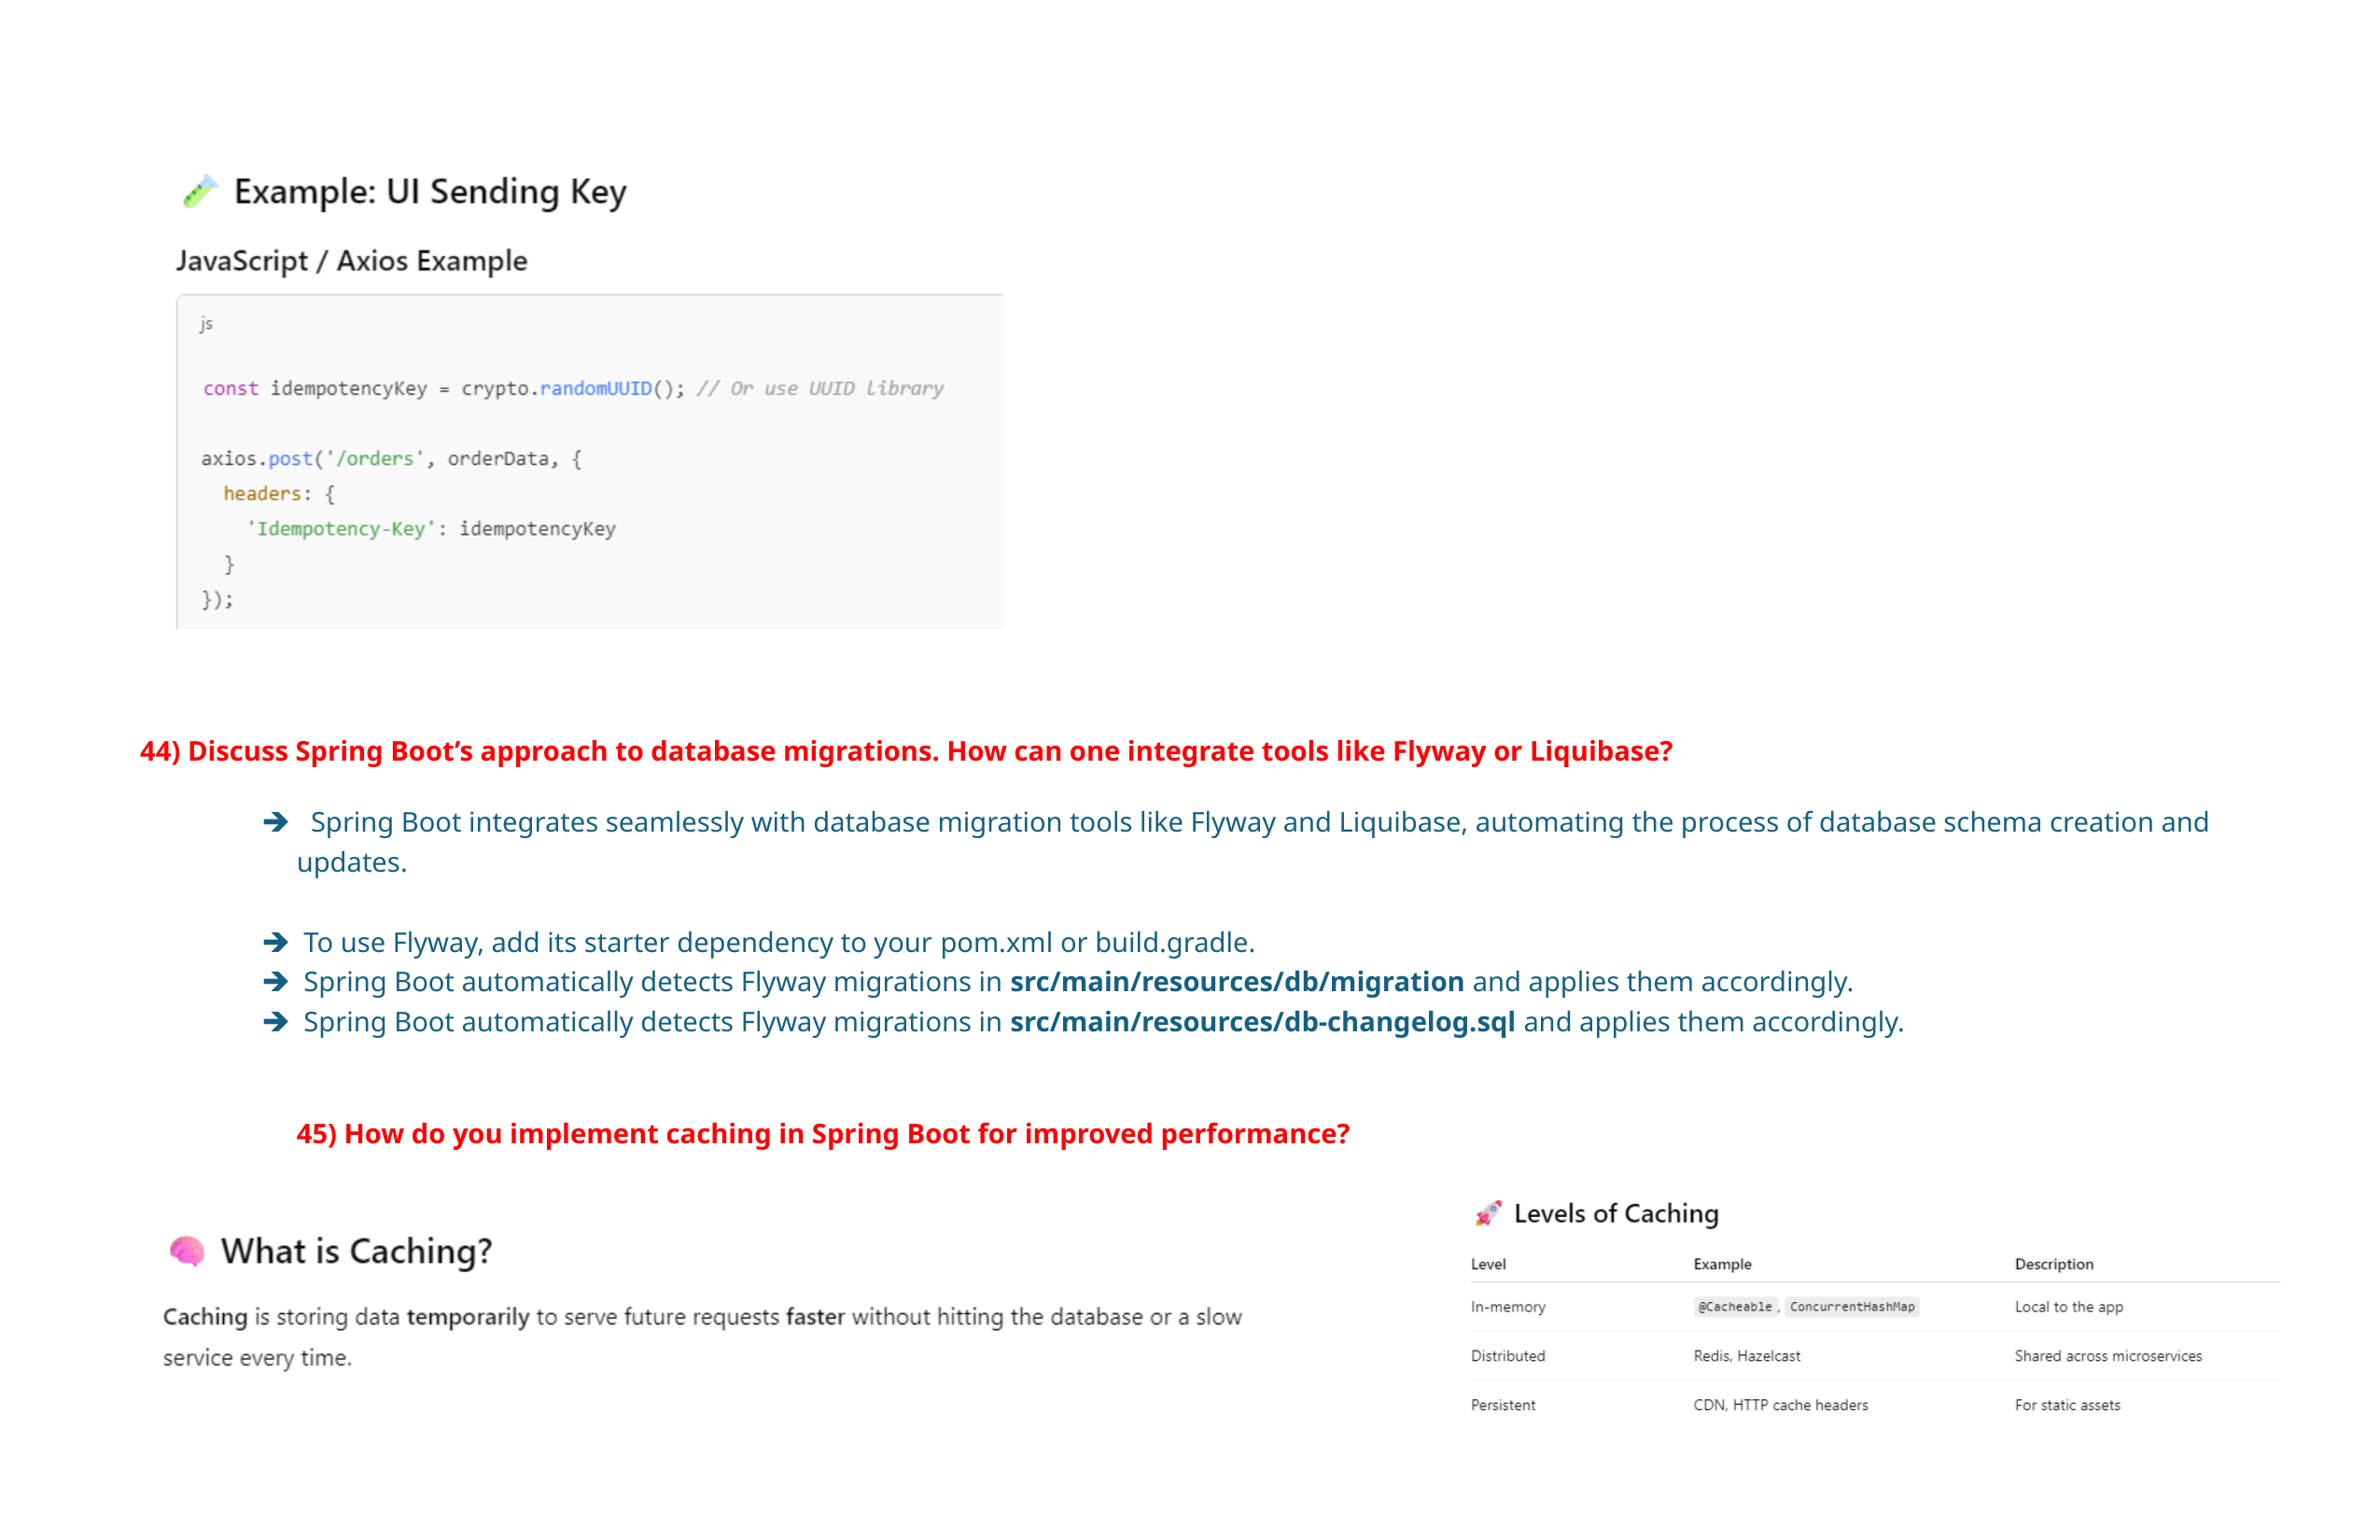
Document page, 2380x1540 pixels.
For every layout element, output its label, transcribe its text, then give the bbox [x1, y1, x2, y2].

list To use Flyway, add its starter dependency to your pom.xml or build.gradle. [261, 923, 2240, 959]
list Spring Boot automatically detects Flyway migrations in src/main/resources/db/migration and applies them accordingly. [261, 963, 2240, 1000]
list Spring Boot automatically detects Flyway migrations in src/main/resources/db-changelog.sql and applies them accordingly. [261, 1002, 2240, 1040]
list Spring Boot integrates seamlessly with database migration tools like Flyway and Liquibase, automating the process of database schema creation and updates. [261, 803, 2240, 880]
list 45) How do you implement caching in Spring Boot for improved performance? [297, 1114, 2240, 1152]
list 44) Discuss Spring Boot’s approach to database migrations. How can one integrate tools like Flyway or Liquibase? [140, 732, 2240, 768]
picture [140, 158, 1003, 626]
picture [140, 1195, 1274, 1432]
picture [1437, 1179, 2280, 1451]
